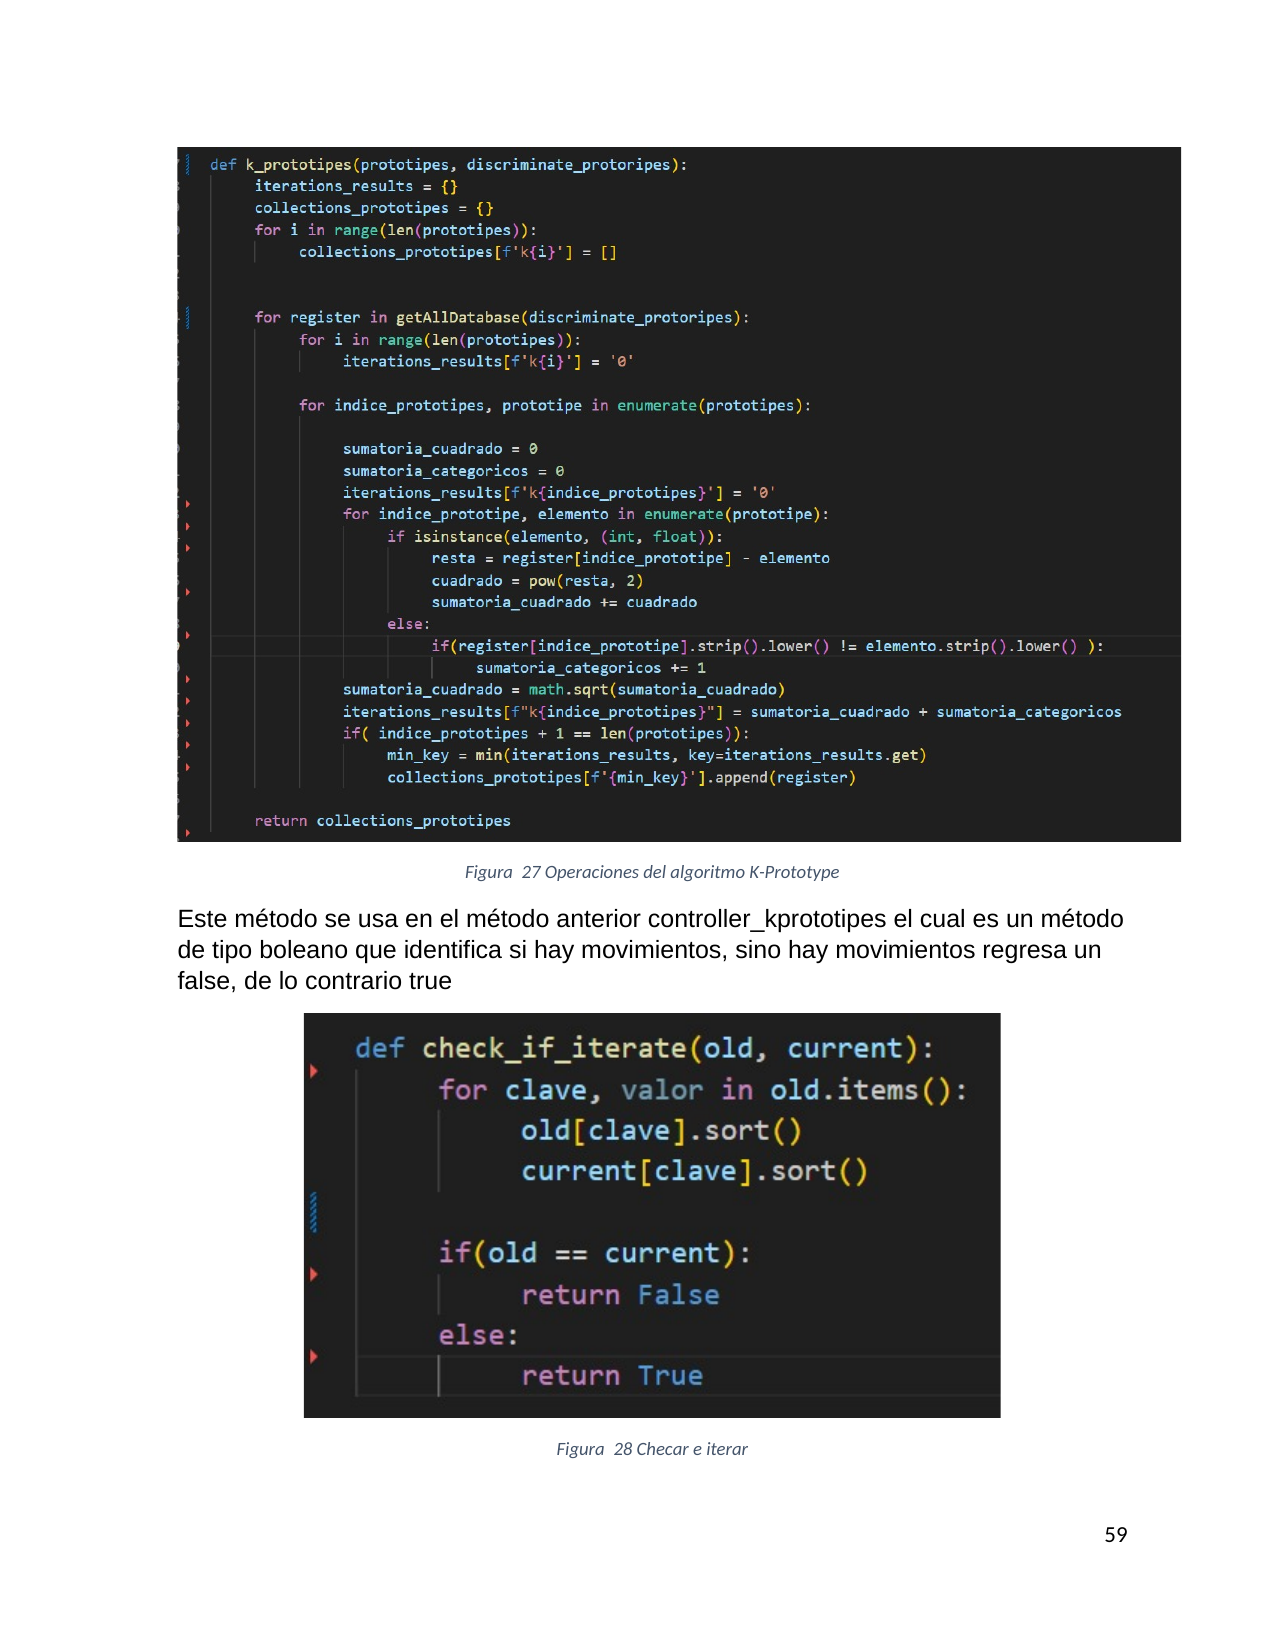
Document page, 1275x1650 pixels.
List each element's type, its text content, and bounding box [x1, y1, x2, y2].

picture [303, 1013, 1001, 1418]
text Figura 28 Checar e iterar [177, 1437, 1127, 1460]
picture [177, 147, 1182, 842]
text Figura 27 Operaciones del algoritmo K-Prototype [177, 860, 1127, 883]
text Este método se usa en el método anterior controller_kprototipes el cual es un método de tipo boleano que identifica si hay movimientos, sino hay movimientos regresa un false, de lo contrario true [177, 904, 1127, 994]
